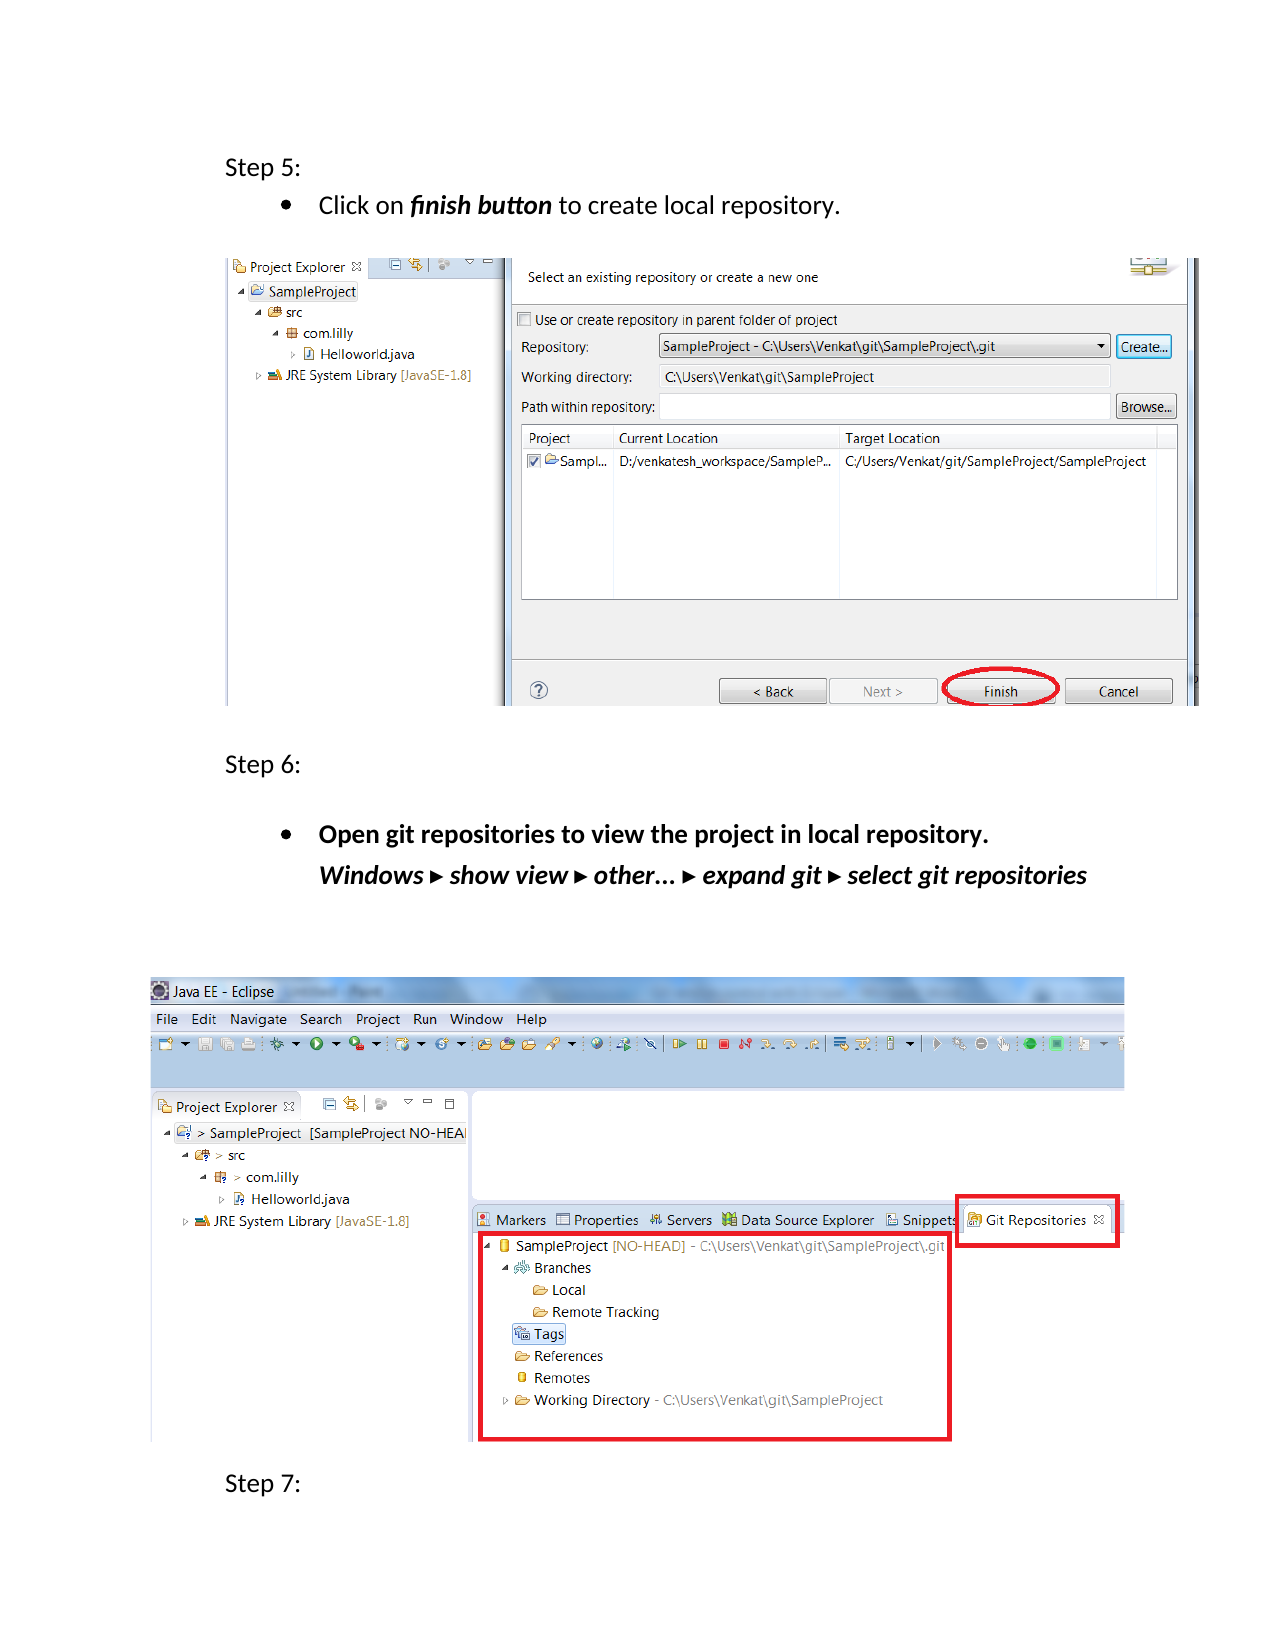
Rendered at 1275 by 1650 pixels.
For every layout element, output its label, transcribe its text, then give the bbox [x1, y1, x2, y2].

text Step 7: [225, 1466, 1125, 1499]
list Step 5: [225, 150, 1125, 183]
picture [225, 258, 1199, 706]
list Windows ▸ show view ▸ other... ▸ expand git ▸ select git repositories [319, 856, 1125, 892]
list Step 6: [225, 748, 1125, 781]
list Click on finish button to create local repository. [281, 188, 1125, 221]
picture [150, 977, 1125, 1442]
list Open git repositories to view the project in local repository. [281, 818, 1125, 851]
